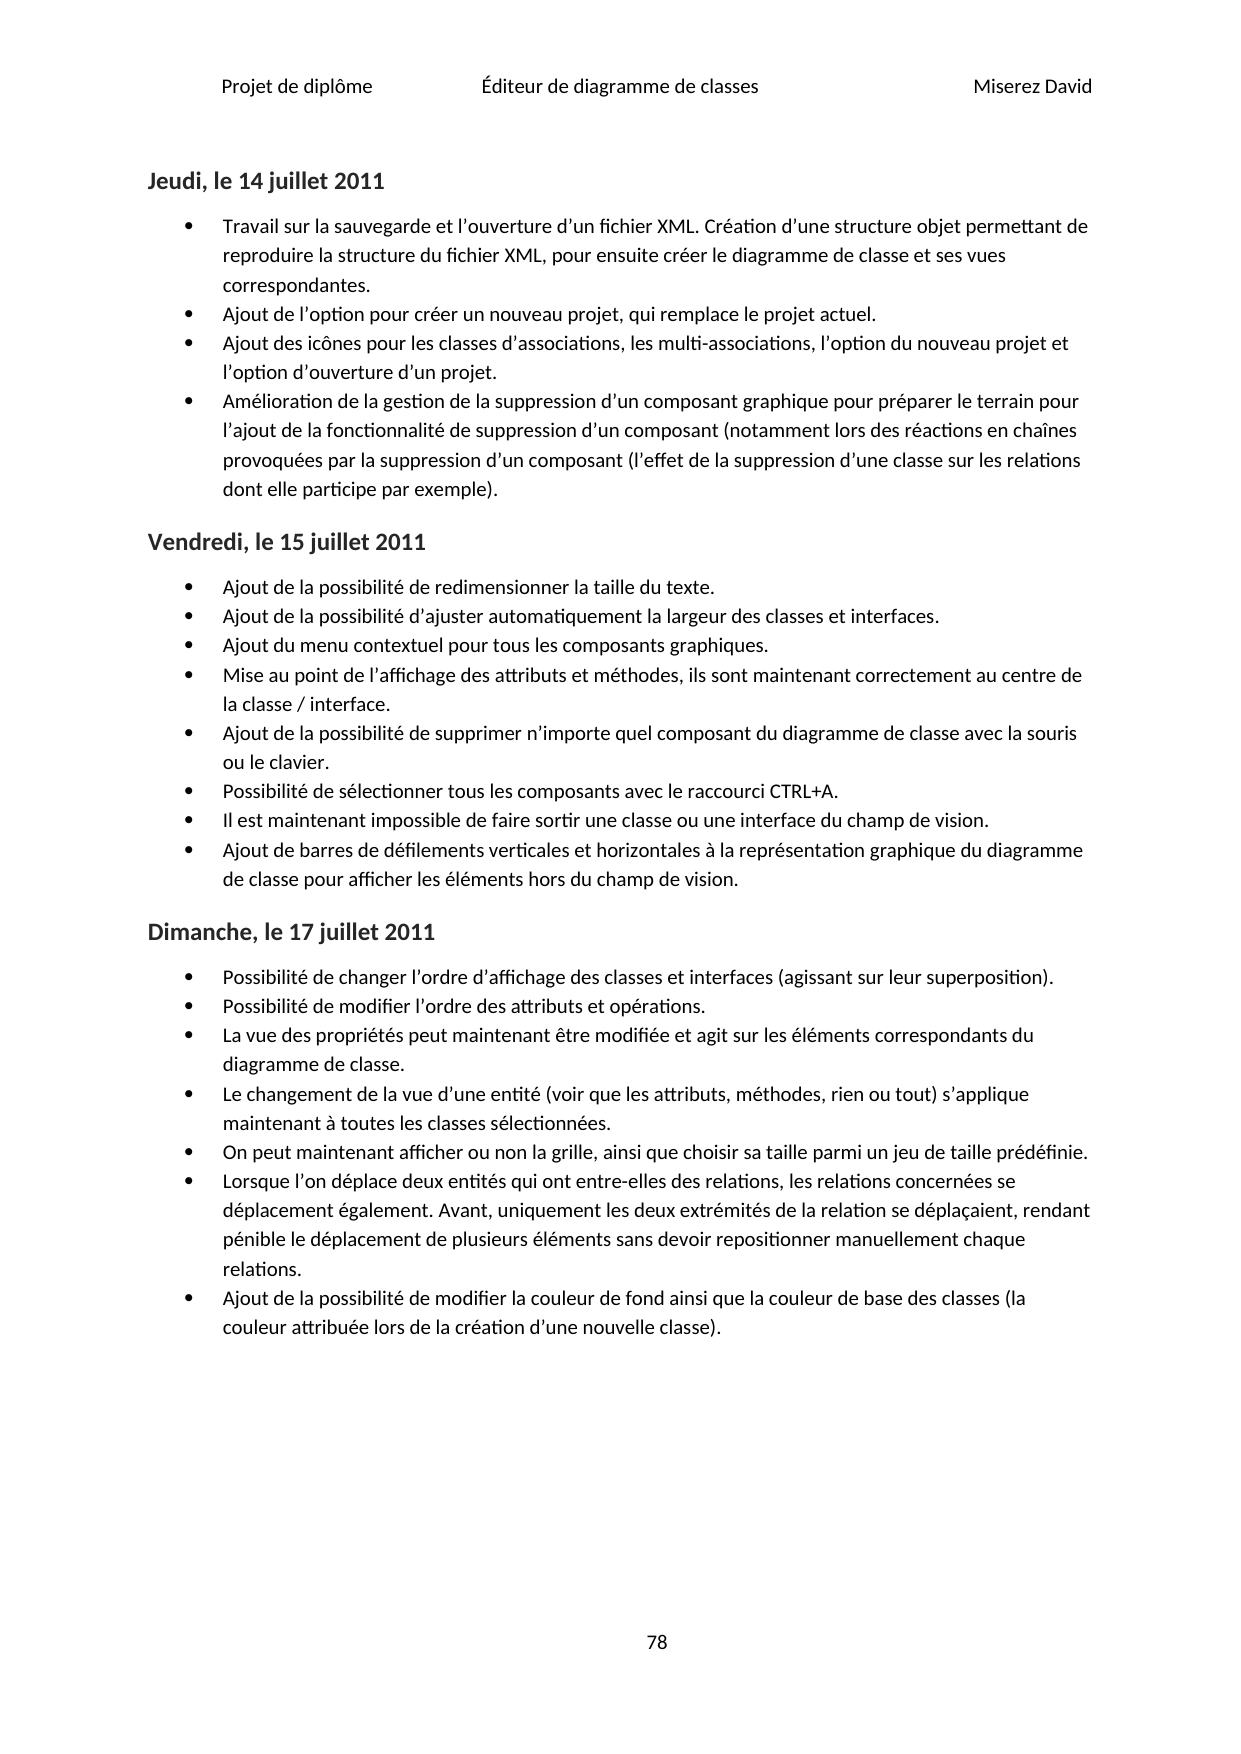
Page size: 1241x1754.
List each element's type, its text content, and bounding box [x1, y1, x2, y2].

list Possibilité de sélectionner tous les composants avec le raccourci CTRL+A. [185, 778, 1093, 804]
list Ajout de la possibilité d’ajuster automatiquement la largeur des classes et interfaces. [185, 603, 1093, 629]
list Amélioration de la gestion de la suppression d’un composant graphique pour préparer le terrain pour l’ajout de la fonctionnalité de suppression d’un composant (notamment lors des réactions en chaînes provoquées par la suppression d’un composant (l’effet de la suppression d’une classe sur les relations dont elle participe par exemple). [185, 388, 1093, 501]
list On peut maintenant afficher ou non la grille, ainsi que choisir sa taille parmi un jeu de taille prédéfinie. [185, 1139, 1093, 1164]
text Vendredi, le 15 juillet 2011 [148, 526, 1093, 557]
list Lorsque l’on déplace deux entités qui ont entre-elles des relations, les relations concernées se déplacement également. Avant, uniquement les deux extrémités de la relation se déplaçaient, rendant pénible le déplacement de plusieurs éléments sans devoir repositionner manuellement chaque relations. [185, 1168, 1093, 1281]
list Possibilité de changer l’ordre d’affichage des classes et interfaces (agissant sur leur superposition). [185, 964, 1093, 989]
text Dimanche, le 17 juillet 2011 [148, 916, 1093, 946]
list Il est maintenant impossible de faire sortir une classe ou une interface du champ de vision. [185, 808, 1093, 833]
list Ajout de la possibilité de redimensionner la taille du texte. [185, 574, 1093, 600]
list La vue des propriétés peut maintenant être modifiée et agit sur les éléments correspondants du diagramme de classe. [185, 1022, 1093, 1077]
list Ajout du menu contextuel pour tous les composants graphiques. [185, 633, 1093, 658]
list Possibilité de modifier l’ordre des attributs et opérations. [185, 993, 1093, 1019]
list Ajout de l’option pour créer un nouveau projet, qui remplace le projet actuel. [185, 301, 1093, 326]
list Mise au point de l’affichage des attributs et méthodes, ils sont maintenant correctement au centre de la classe / interface. [185, 662, 1093, 716]
list Ajout de barres de défilements verticales et horizontales à la représentation graphique du diagramme de classe pour afficher les éléments hors du champ de vision. [185, 837, 1093, 891]
list Le changement de la vue d’une entité (voir que les attributs, méthodes, rien ou tout) s’applique maintenant à toutes les classes sélectionnées. [185, 1081, 1093, 1135]
list Ajout de la possibilité de supprimer n’importe quel composant du diagramme de classe avec la souris ou le clavier. [185, 720, 1093, 775]
text Jeudi, le 14 juillet 2011 [148, 165, 1093, 196]
list Ajout de la possibilité de modifier la couleur de fond ainsi que la couleur de base des classes (la couleur attribuée lors de la création d’une nouvelle classe). [185, 1285, 1093, 1339]
list Ajout des icônes pour les classes d’associations, les multi-associations, l’option du nouveau projet et l’option d’ouverture d’un projet. [185, 330, 1093, 385]
list Travail sur la sauvegarde et l’ouverture d’un fichier XML. Création d’une structure objet permettant de reproduire la structure du fichier XML, pour ensuite créer le diagramme de classe et ses vues correspondantes. [185, 213, 1093, 297]
